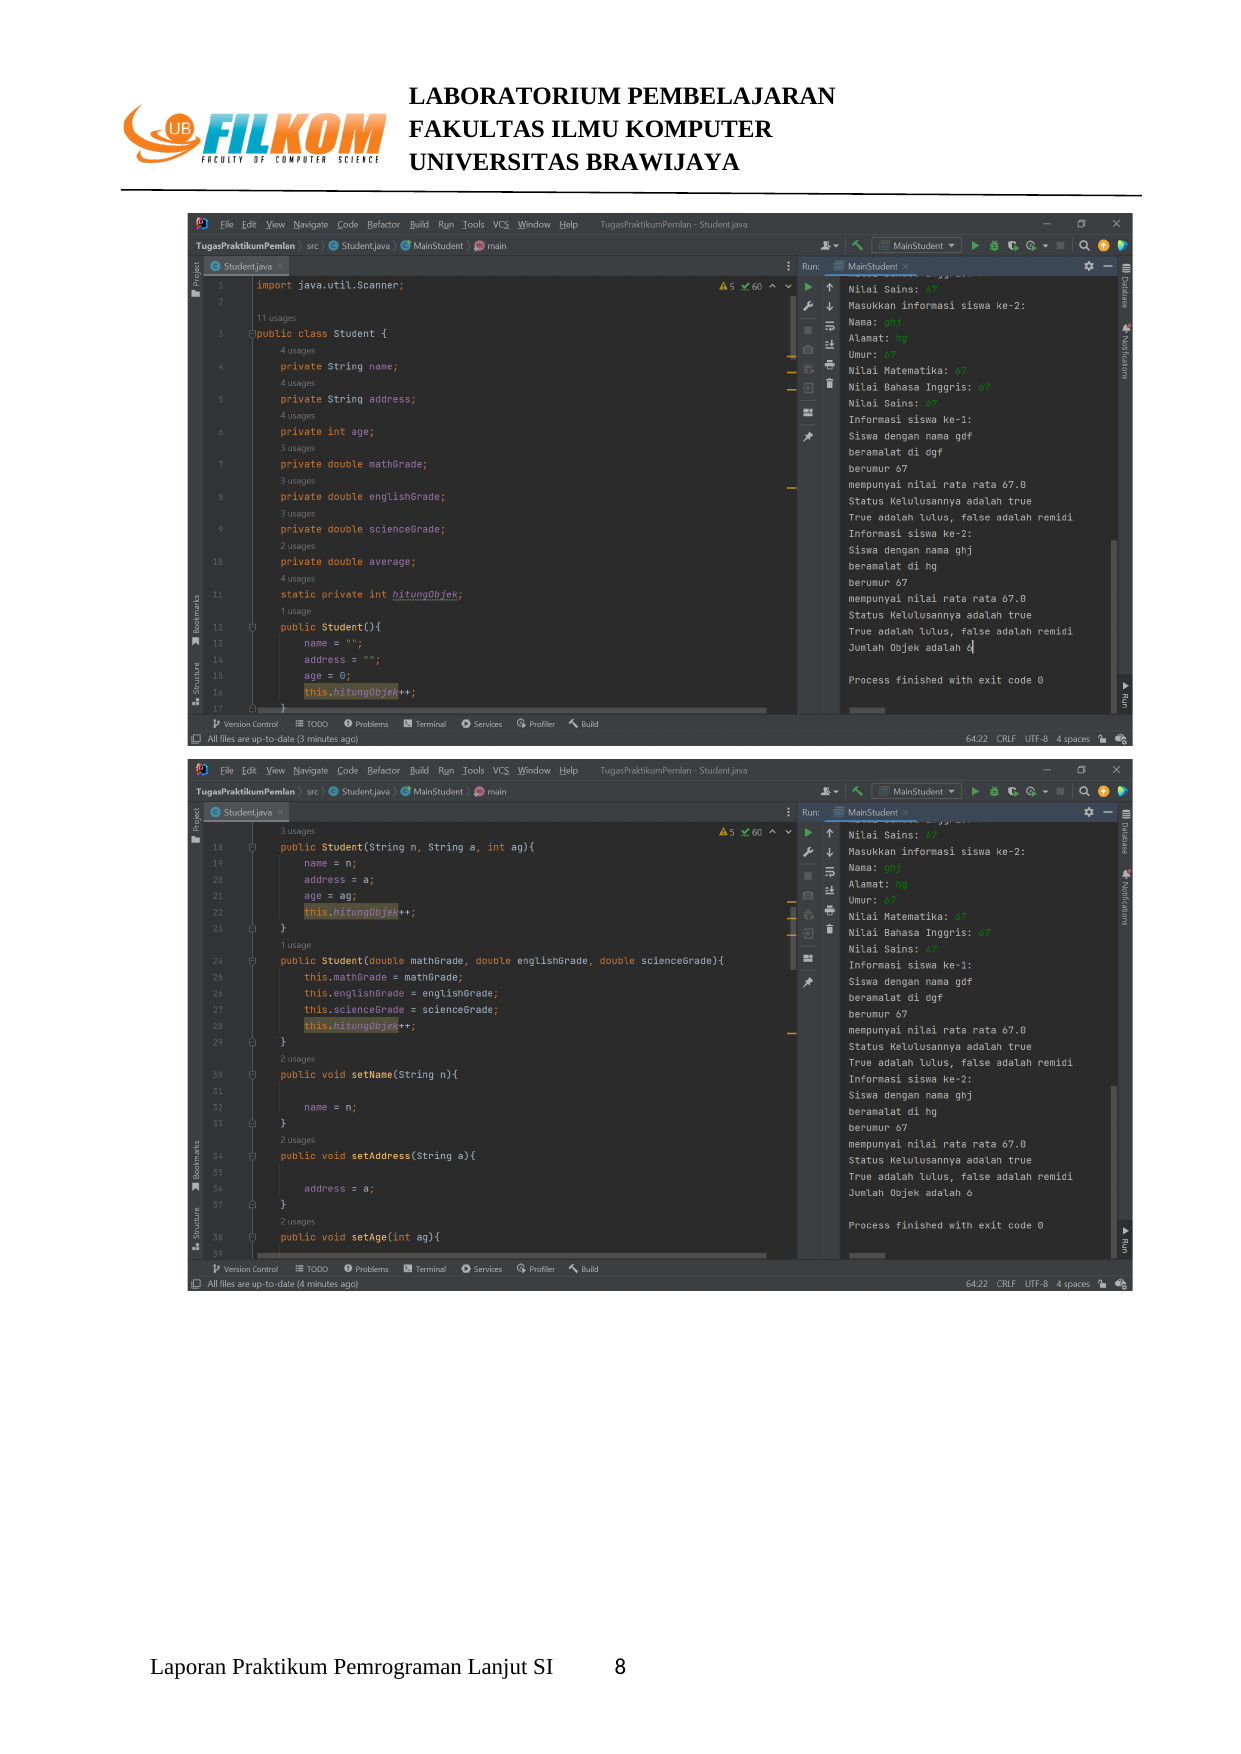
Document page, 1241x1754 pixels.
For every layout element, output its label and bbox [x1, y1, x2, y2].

picture [187, 213, 1133, 746]
picture [123, 104, 387, 163]
picture [187, 759, 1133, 1291]
